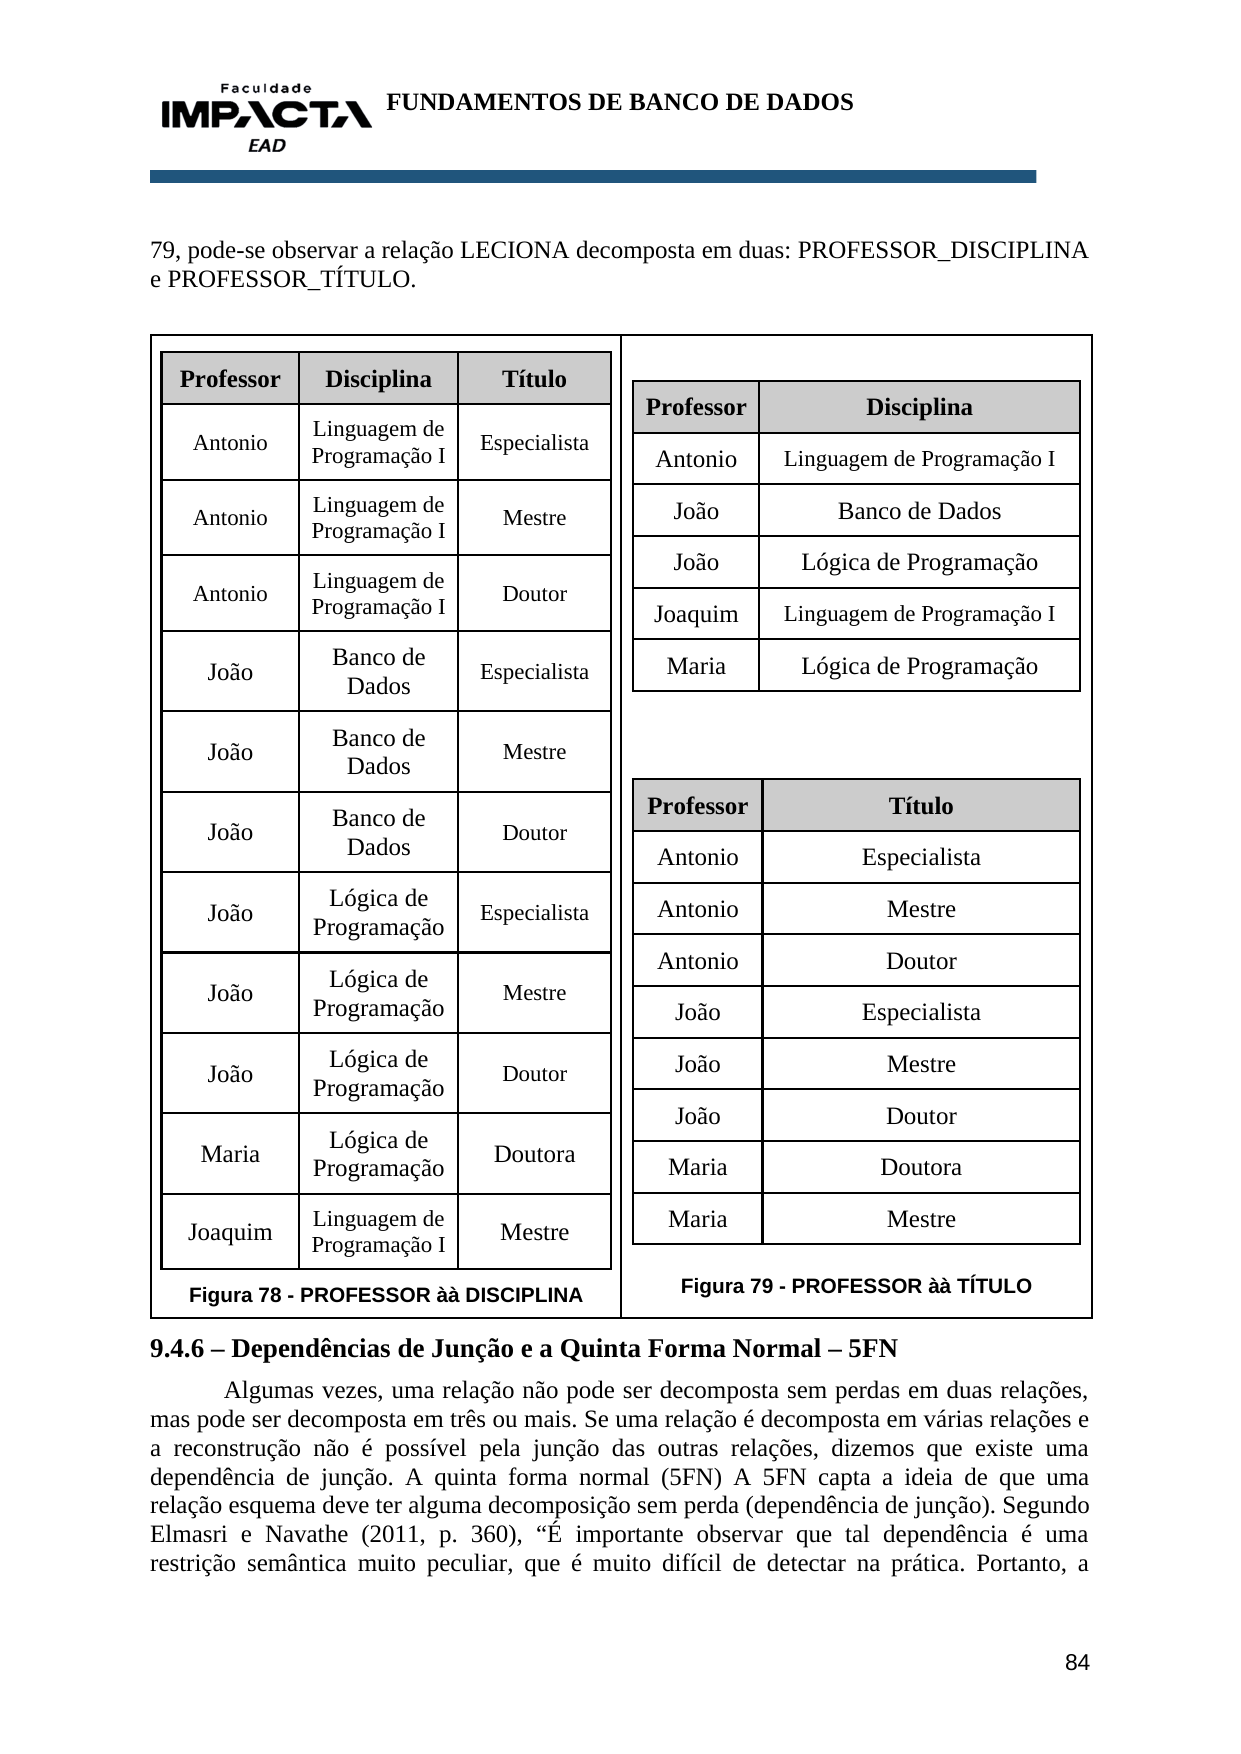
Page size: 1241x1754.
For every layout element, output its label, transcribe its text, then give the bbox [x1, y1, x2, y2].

table_header Figura 79 - PROFESSOR àà TÍTULO [622, 336, 1091, 1317]
table_header Figura 78 - PROFESSOR àà DISCIPLINA [152, 336, 620, 1317]
picture [150, 170, 1037, 183]
picture [150, 75, 379, 161]
text 9.4.6 – Dependências de Junção e a Quinta Forma Normal – 5FN [150, 1332, 1090, 1363]
